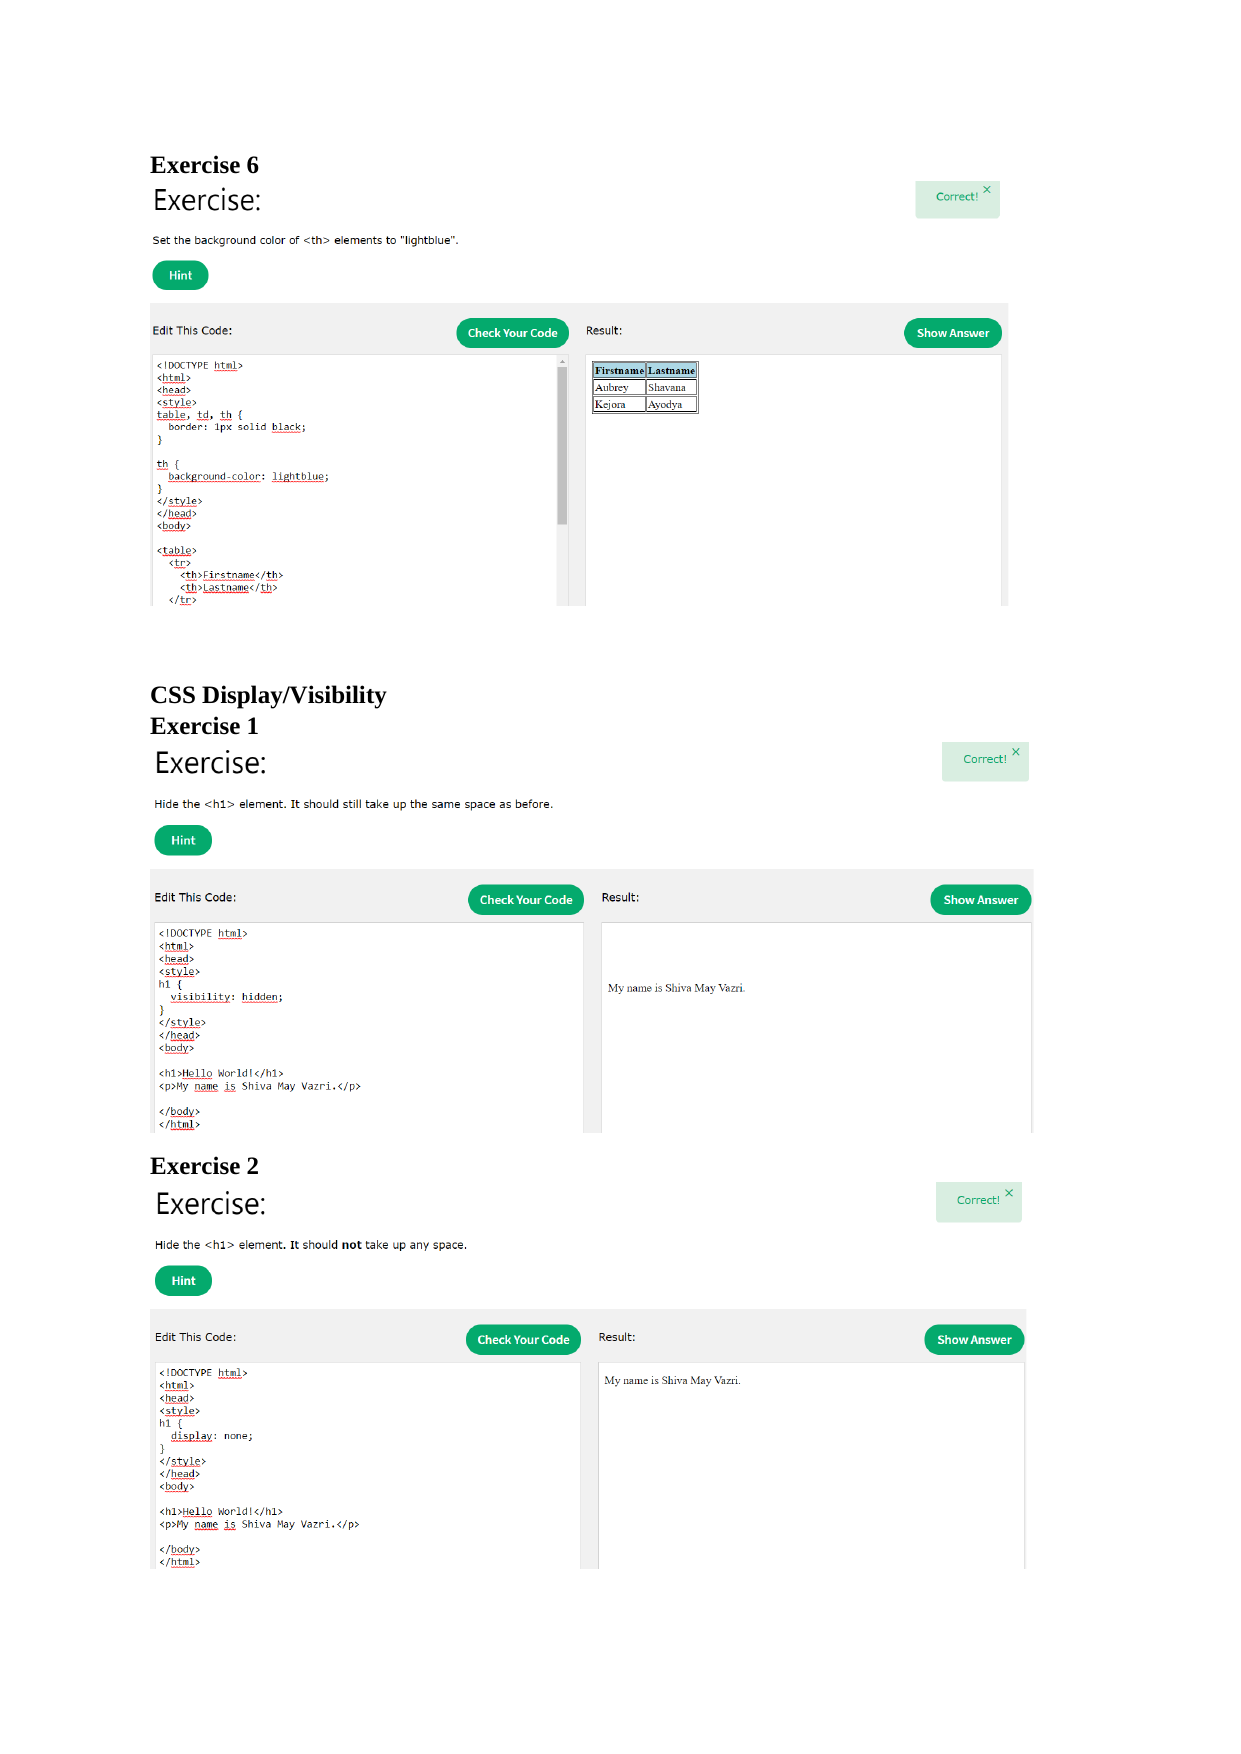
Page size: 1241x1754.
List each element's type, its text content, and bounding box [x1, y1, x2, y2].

picture [150, 1182, 1027, 1569]
picture [150, 181, 1009, 606]
text Exercise 6 [150, 150, 1090, 179]
picture [150, 742, 1034, 1133]
text Exercise 2 [150, 1151, 1090, 1180]
subtitle CSS Display/Visibility [150, 680, 1090, 709]
text Exercise 1 [150, 711, 1090, 740]
